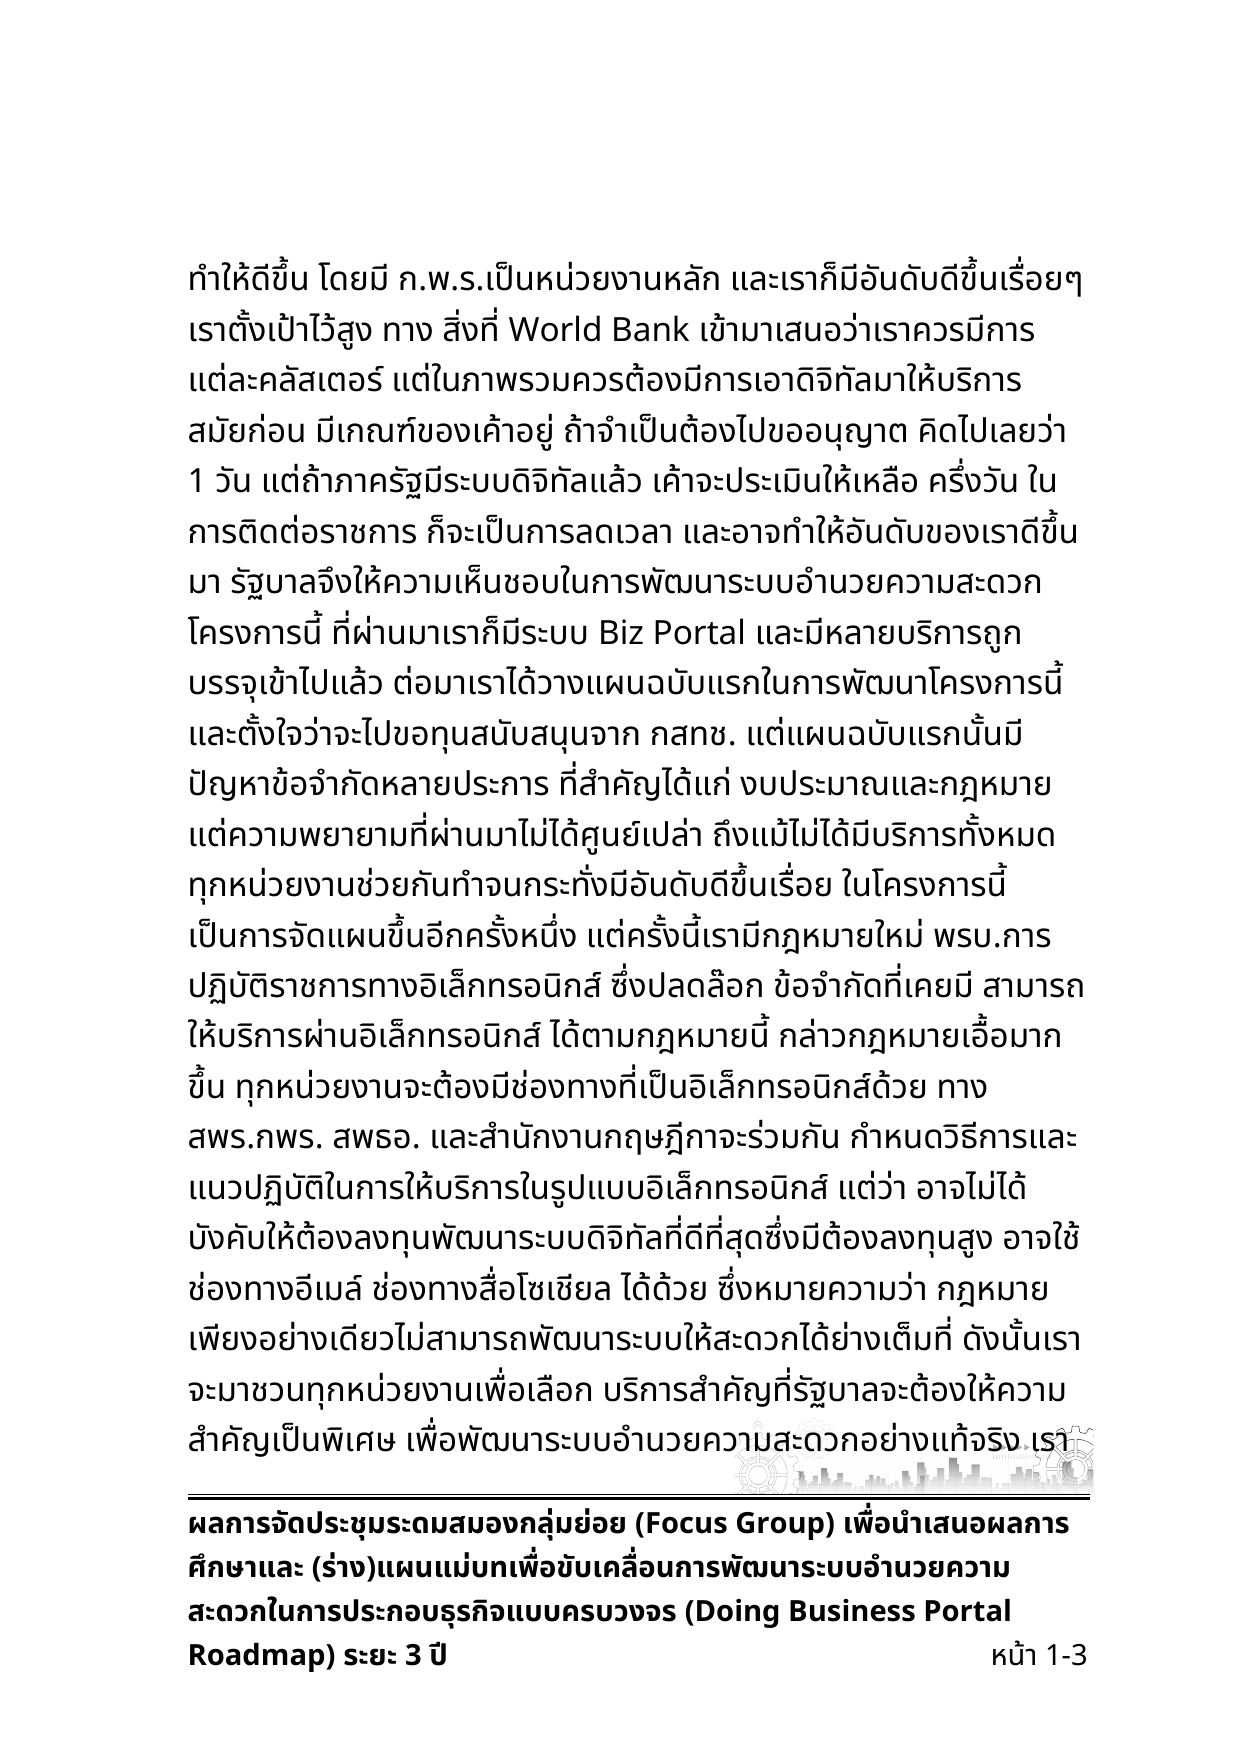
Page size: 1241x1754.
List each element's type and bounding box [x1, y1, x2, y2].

text [187, 255, 1090, 1466]
picture [734, 1416, 1094, 1494]
